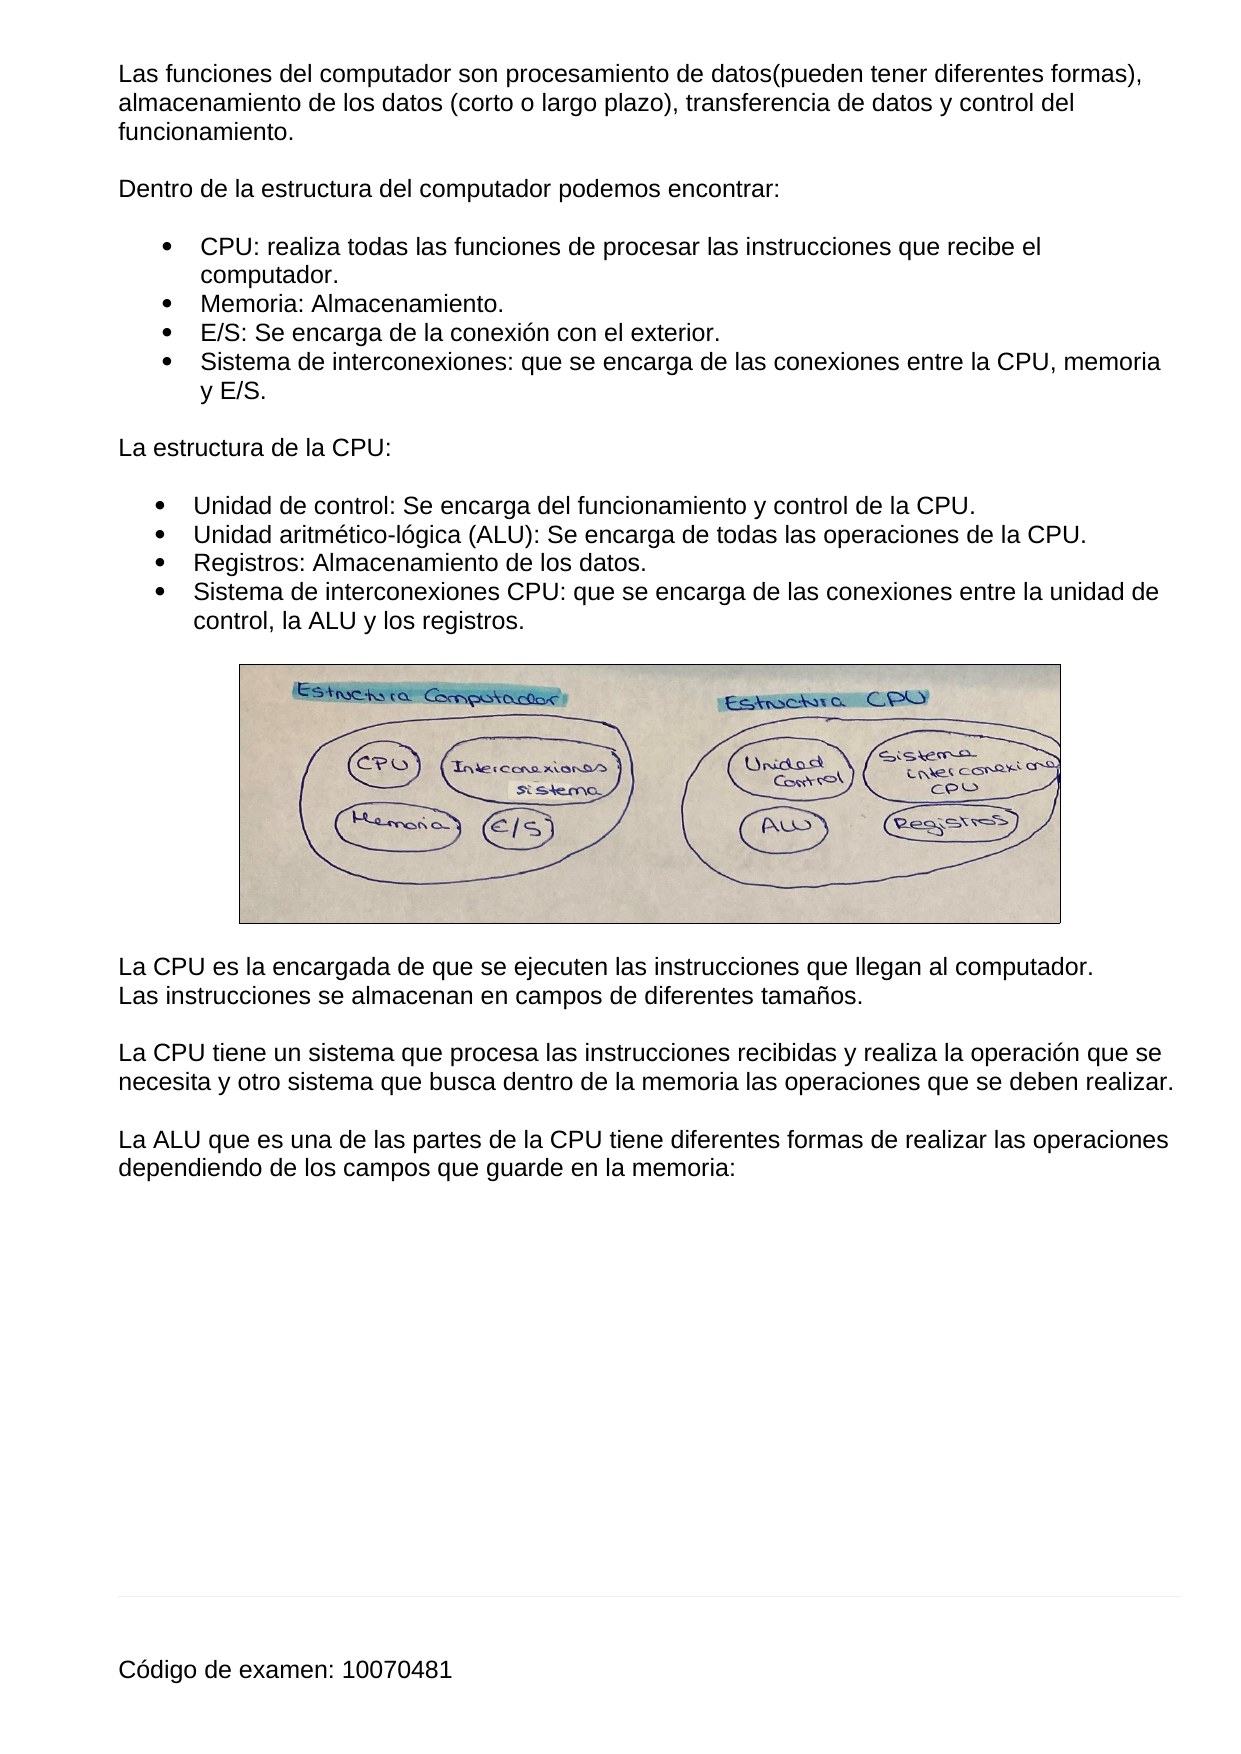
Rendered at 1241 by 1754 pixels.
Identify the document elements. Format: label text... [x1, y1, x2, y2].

list Registros: Almacenamiento de los datos. [156, 548, 1181, 577]
list Unidad de control: Se encarga del funcionamiento y control de la CPU. [156, 491, 1181, 519]
list Unidad aritmético-lógica (ALU): Se encarga de todas las operaciones de la CPU. [156, 519, 1181, 548]
list E/S: Se encarga de la conexión con el exterior. [163, 318, 1181, 347]
list Memoria: Almacenamiento. [163, 289, 1181, 318]
text La estructura de la CPU: [118, 433, 1181, 491]
text La CPU es la encargada de que se ejecuten las instrucciones que llegan al computador. [118, 952, 1181, 981]
list Sistema de interconexiones: que se encarga de las conexiones entre la CPU, memoria y E/S. [163, 347, 1181, 404]
text Las funciones del computador son procesamiento de datos(pueden tener diferentes formas), almacenamiento de los datos (corto o largo plazo), transferencia de datos y control del funcionamiento. [118, 59, 1181, 145]
text Dentro de la estructura del computador podemos encontrar: [118, 174, 1181, 203]
picture [240, 665, 1060, 923]
list Sistema de interconexiones CPU: que se encarga de las conexiones entre la unidad de control, la ALU y los registros. [156, 577, 1181, 635]
text Las instrucciones se almacenan en campos de diferentes tamaños. [118, 981, 1181, 1010]
text La CPU tiene un sistema que procesa las instrucciones recibidas y realiza la operación que se necesita y otro sistema que busca dentro de la memoria las operaciones que se deben realizar. [118, 1038, 1181, 1096]
list CPU: realiza todas las funciones de procesar las instrucciones que recibe el computador. [163, 232, 1181, 289]
text La ALU que es una de las partes de la CPU tiene diferentes formas de realizar las operaciones dependiendo de los campos que guarde en la memoria: [118, 1125, 1181, 1182]
